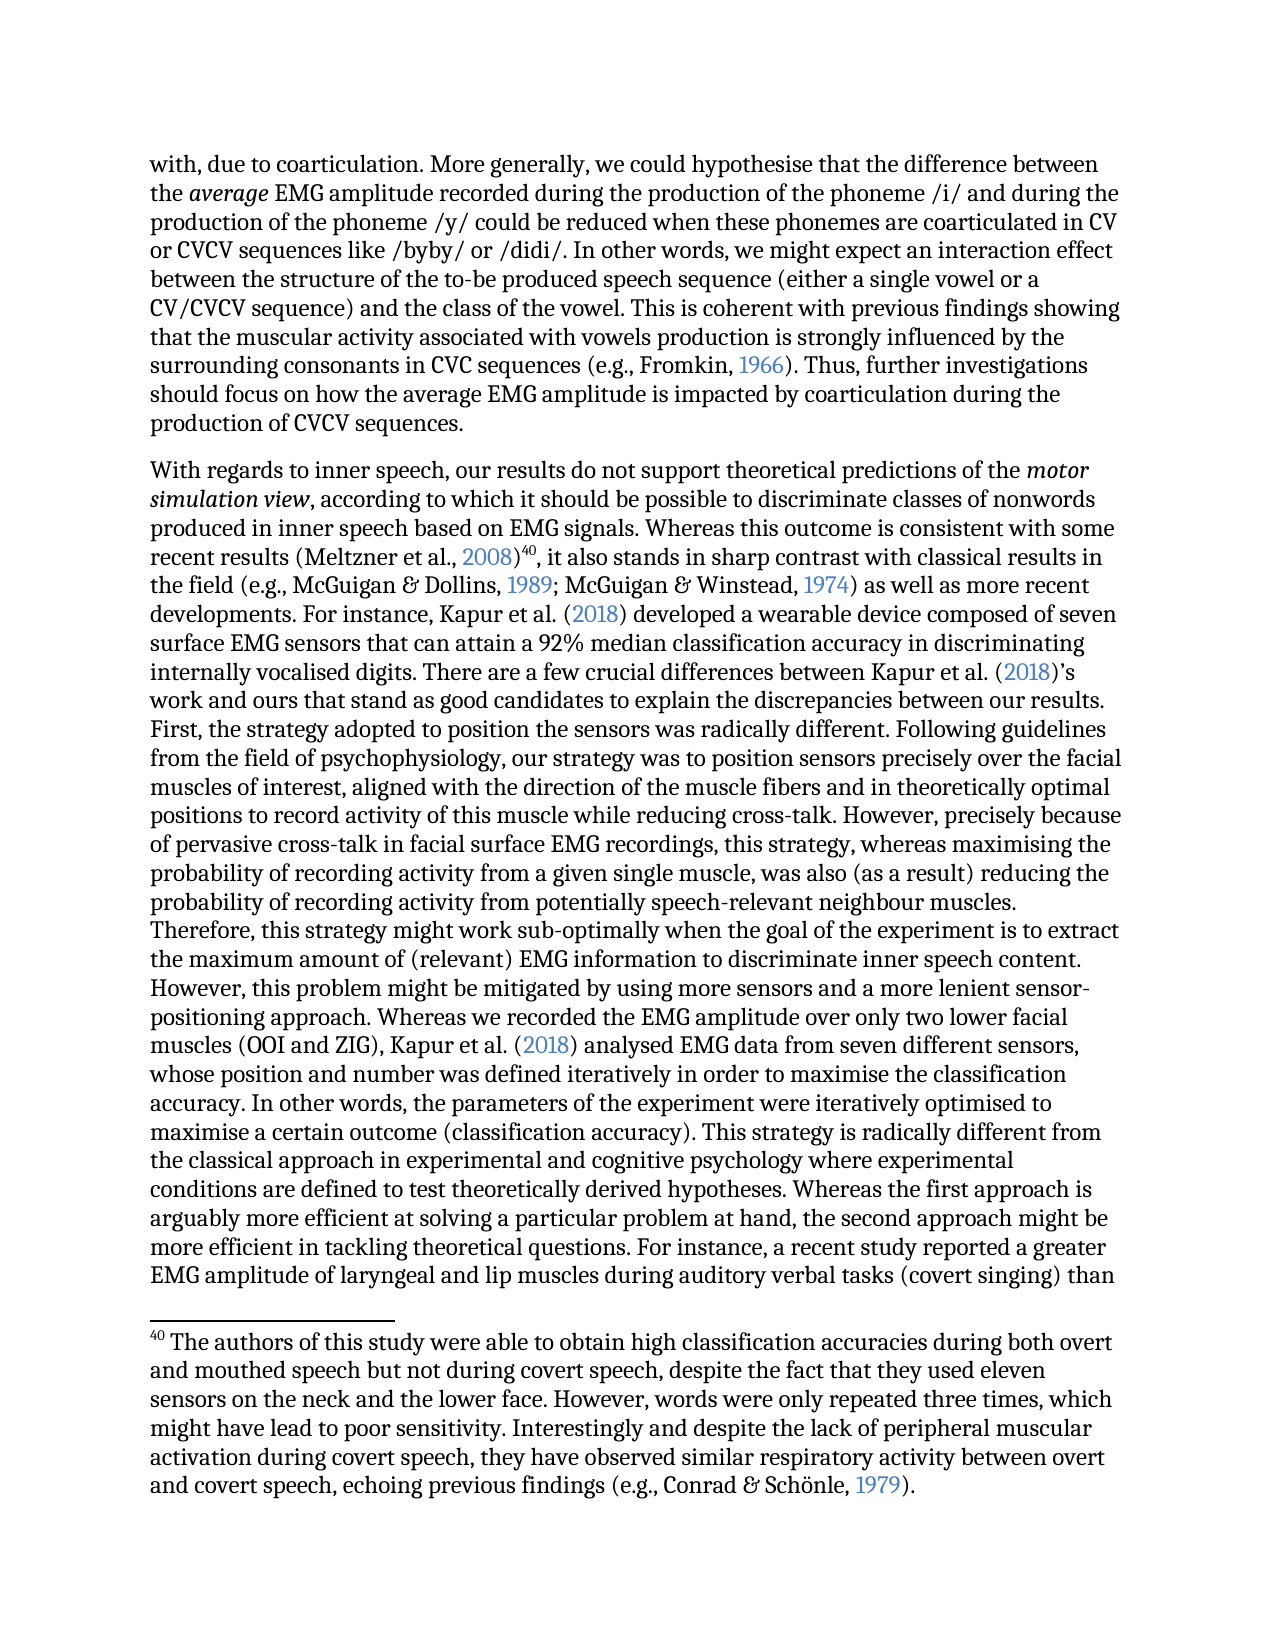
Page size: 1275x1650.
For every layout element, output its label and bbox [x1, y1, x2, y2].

text [150, 456, 1125, 1290]
text [150, 150, 1125, 437]
